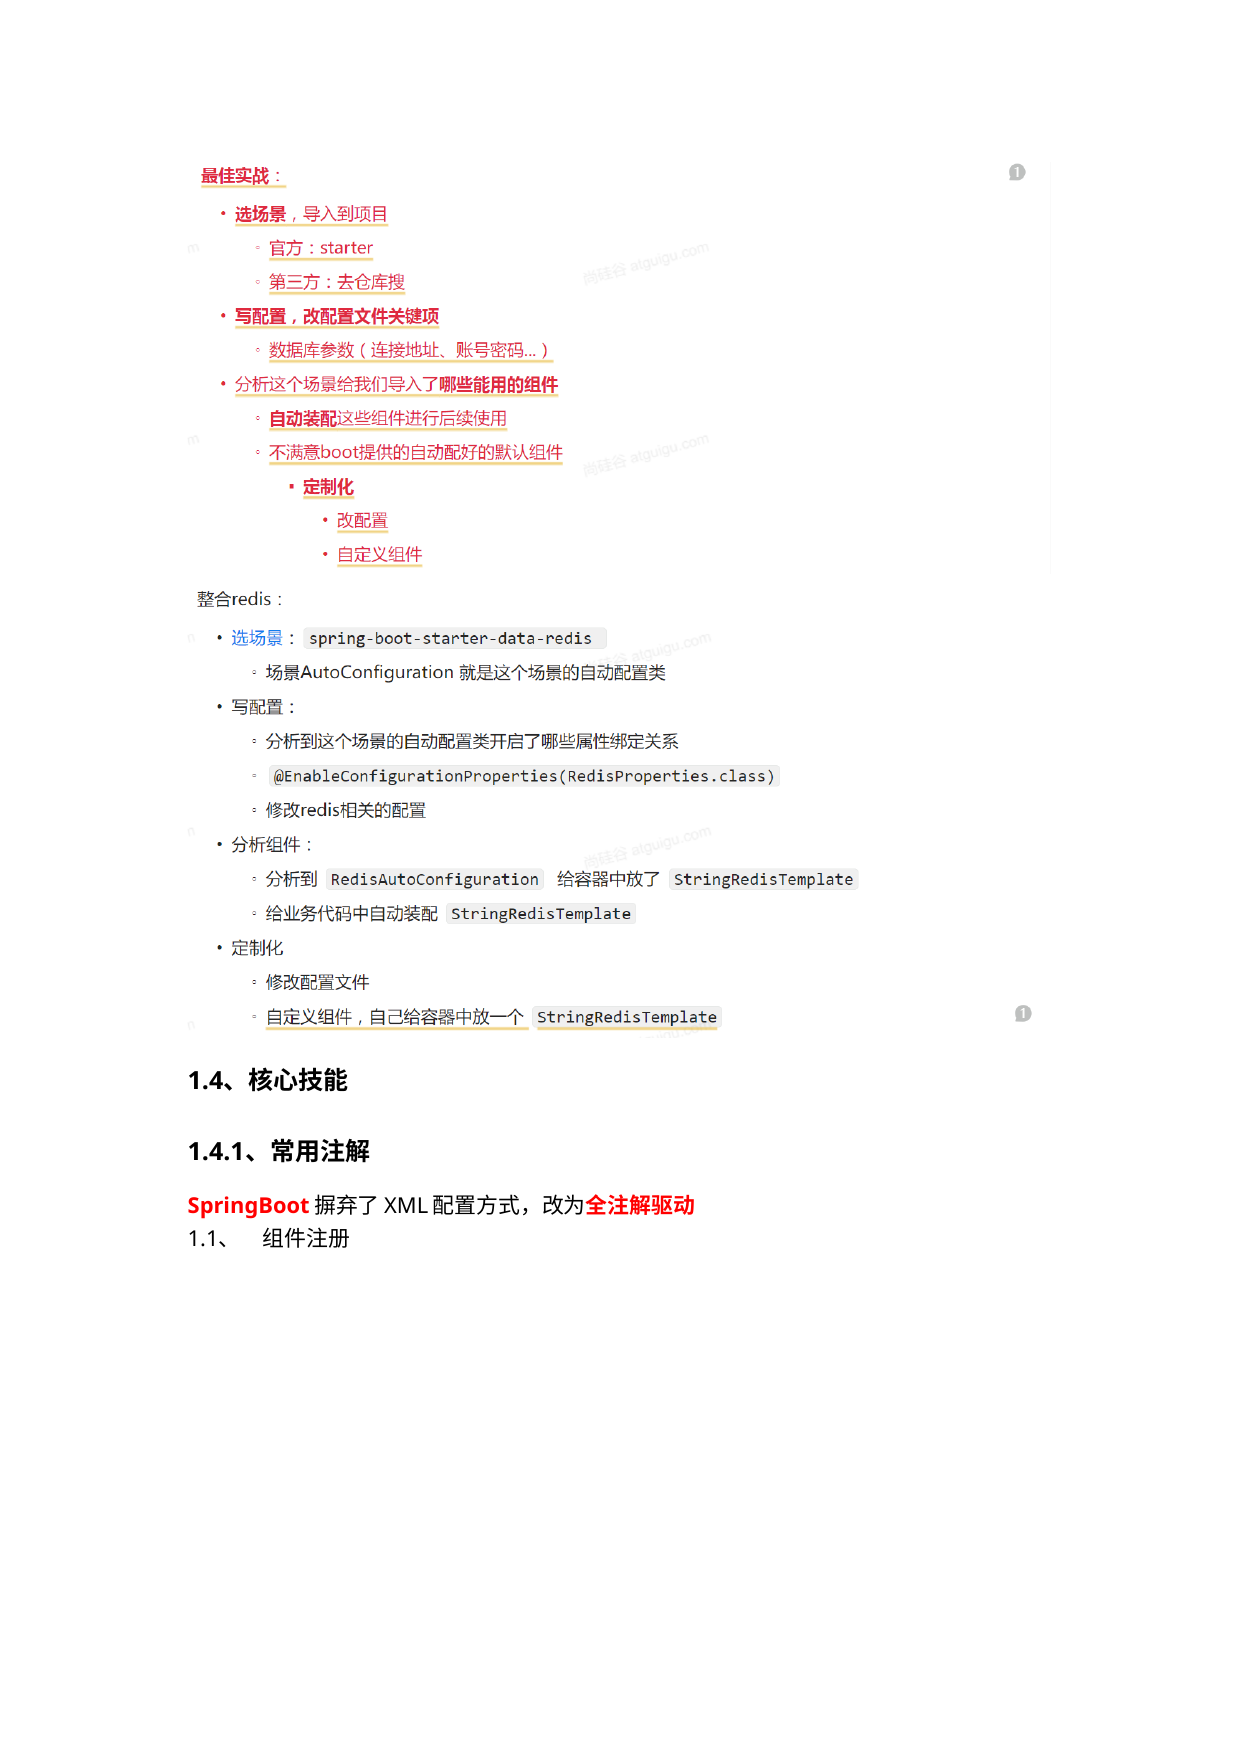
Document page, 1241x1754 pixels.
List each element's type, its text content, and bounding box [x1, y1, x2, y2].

subtitle 1.4.1、常用注解 [187, 1117, 1053, 1182]
picture [187, 162, 1053, 574]
text SpringBoot摒弃了XML配置方式，改为全注解驱动 [187, 1188, 1053, 1221]
picture [187, 584, 1053, 1038]
list 组件注册 [187, 1221, 1053, 1253]
subtitle 1.4、核心技能 [187, 1046, 1053, 1111]
